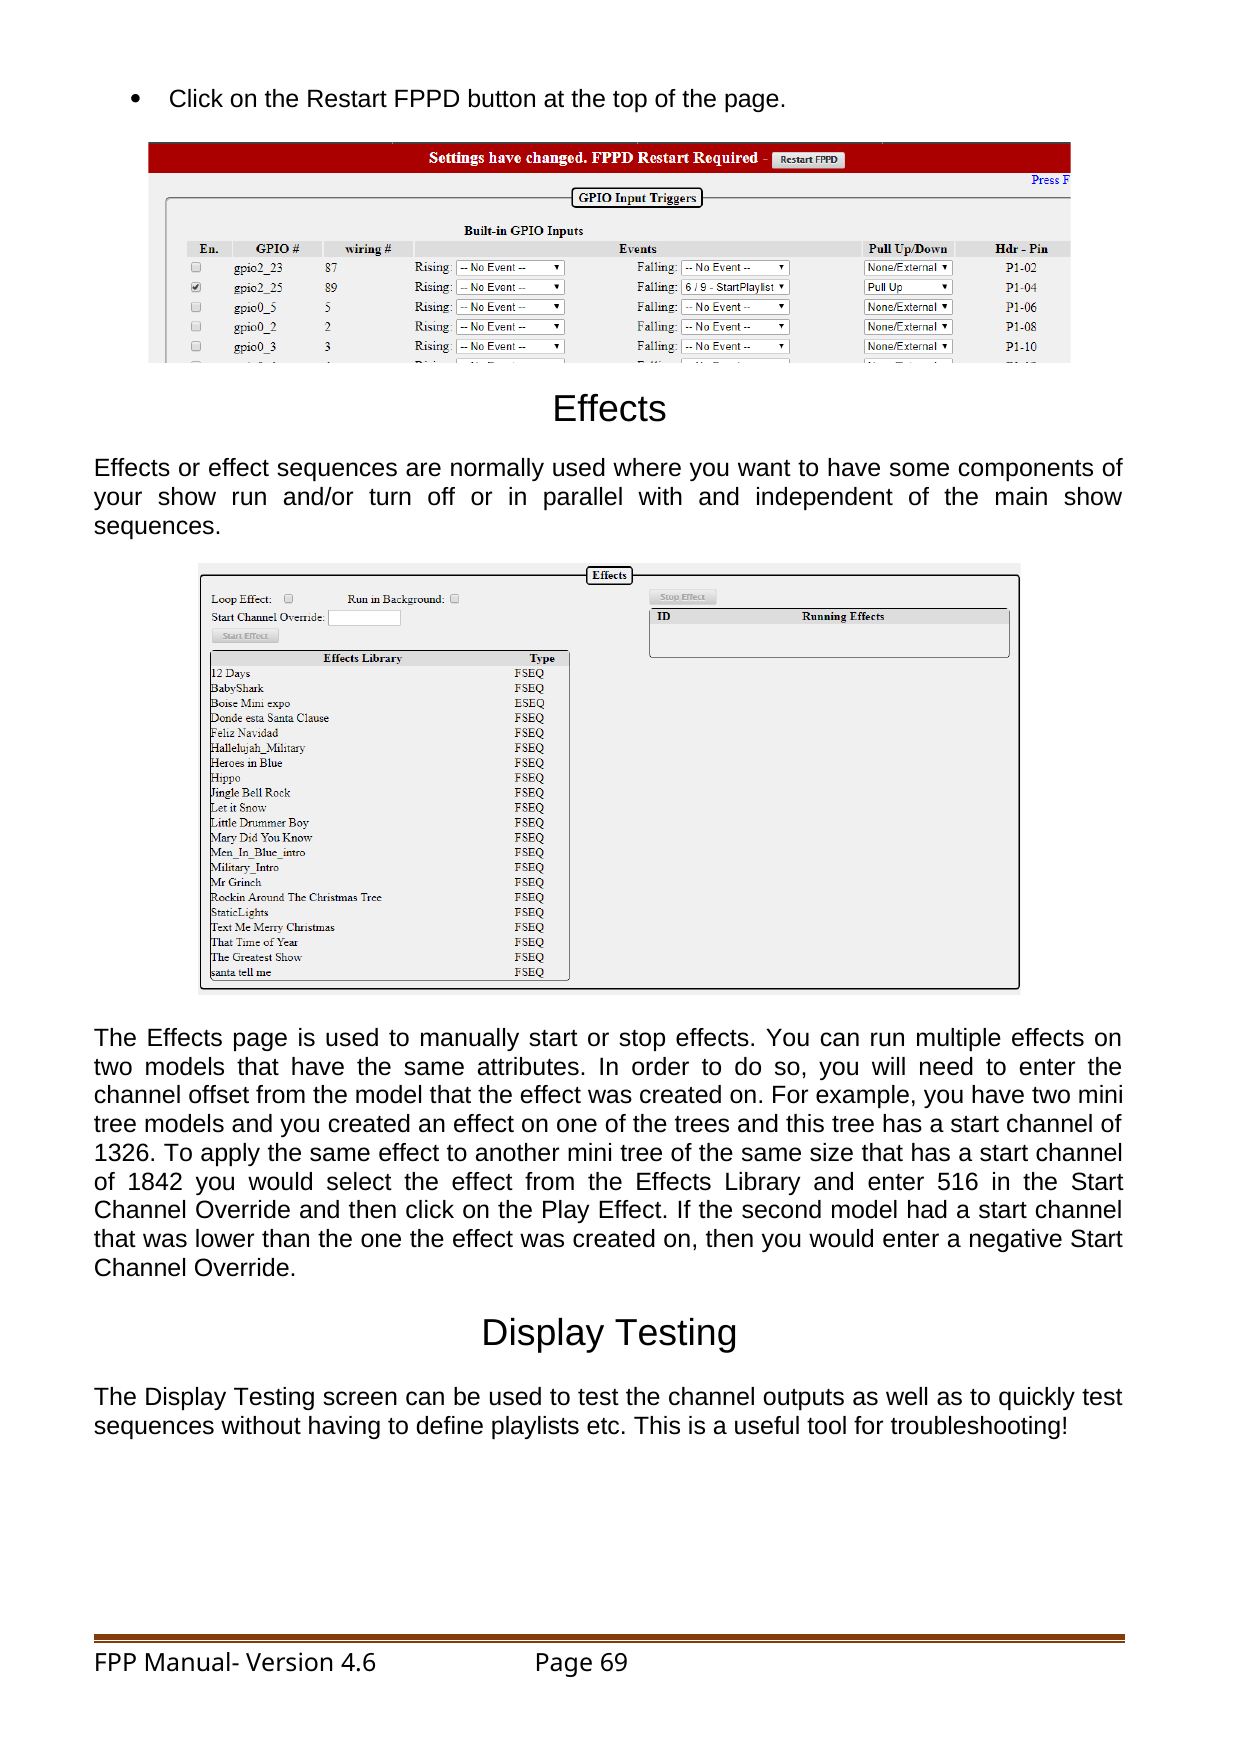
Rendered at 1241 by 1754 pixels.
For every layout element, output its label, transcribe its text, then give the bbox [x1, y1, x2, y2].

text Effects or effect sequences are normally used where you want to have some components of your show run and/or turn off or in parallel with and independent of the main show sequences. [94, 453, 1125, 539]
subtitle Effects [94, 386, 1125, 429]
text The Effects page is used to manually start or stop effects. You can run multiple effects on two models that have the same attributes. In order to do so, you will need to enter the channel offset from the model that the effect was created on. For example, you have two mini tree models and you created an effect on one of the trees and this tree has a start channel of 1326. To apply the same effect to another mini tree of the same size that has a start channel of 1842 you would select the effect from the Effects Library and enter 516 in the Start Channel Override and then click on the Play Effect. If the second model had a start channel that was lower than the one the effect was created on, then you would enter a negative Start Channel Override. [94, 1023, 1125, 1282]
picture [148, 142, 1071, 363]
text The Display Testing screen can be used to test the channel outputs as well as to quickly test sequences without having to define playlists etc. This is a useful tool for troubleshooting! [94, 1382, 1125, 1440]
list Click on the Restart FPPD button at the top of the page. [131, 84, 1125, 113]
picture [198, 563, 1021, 995]
subtitle Display Testing [94, 1311, 1125, 1354]
